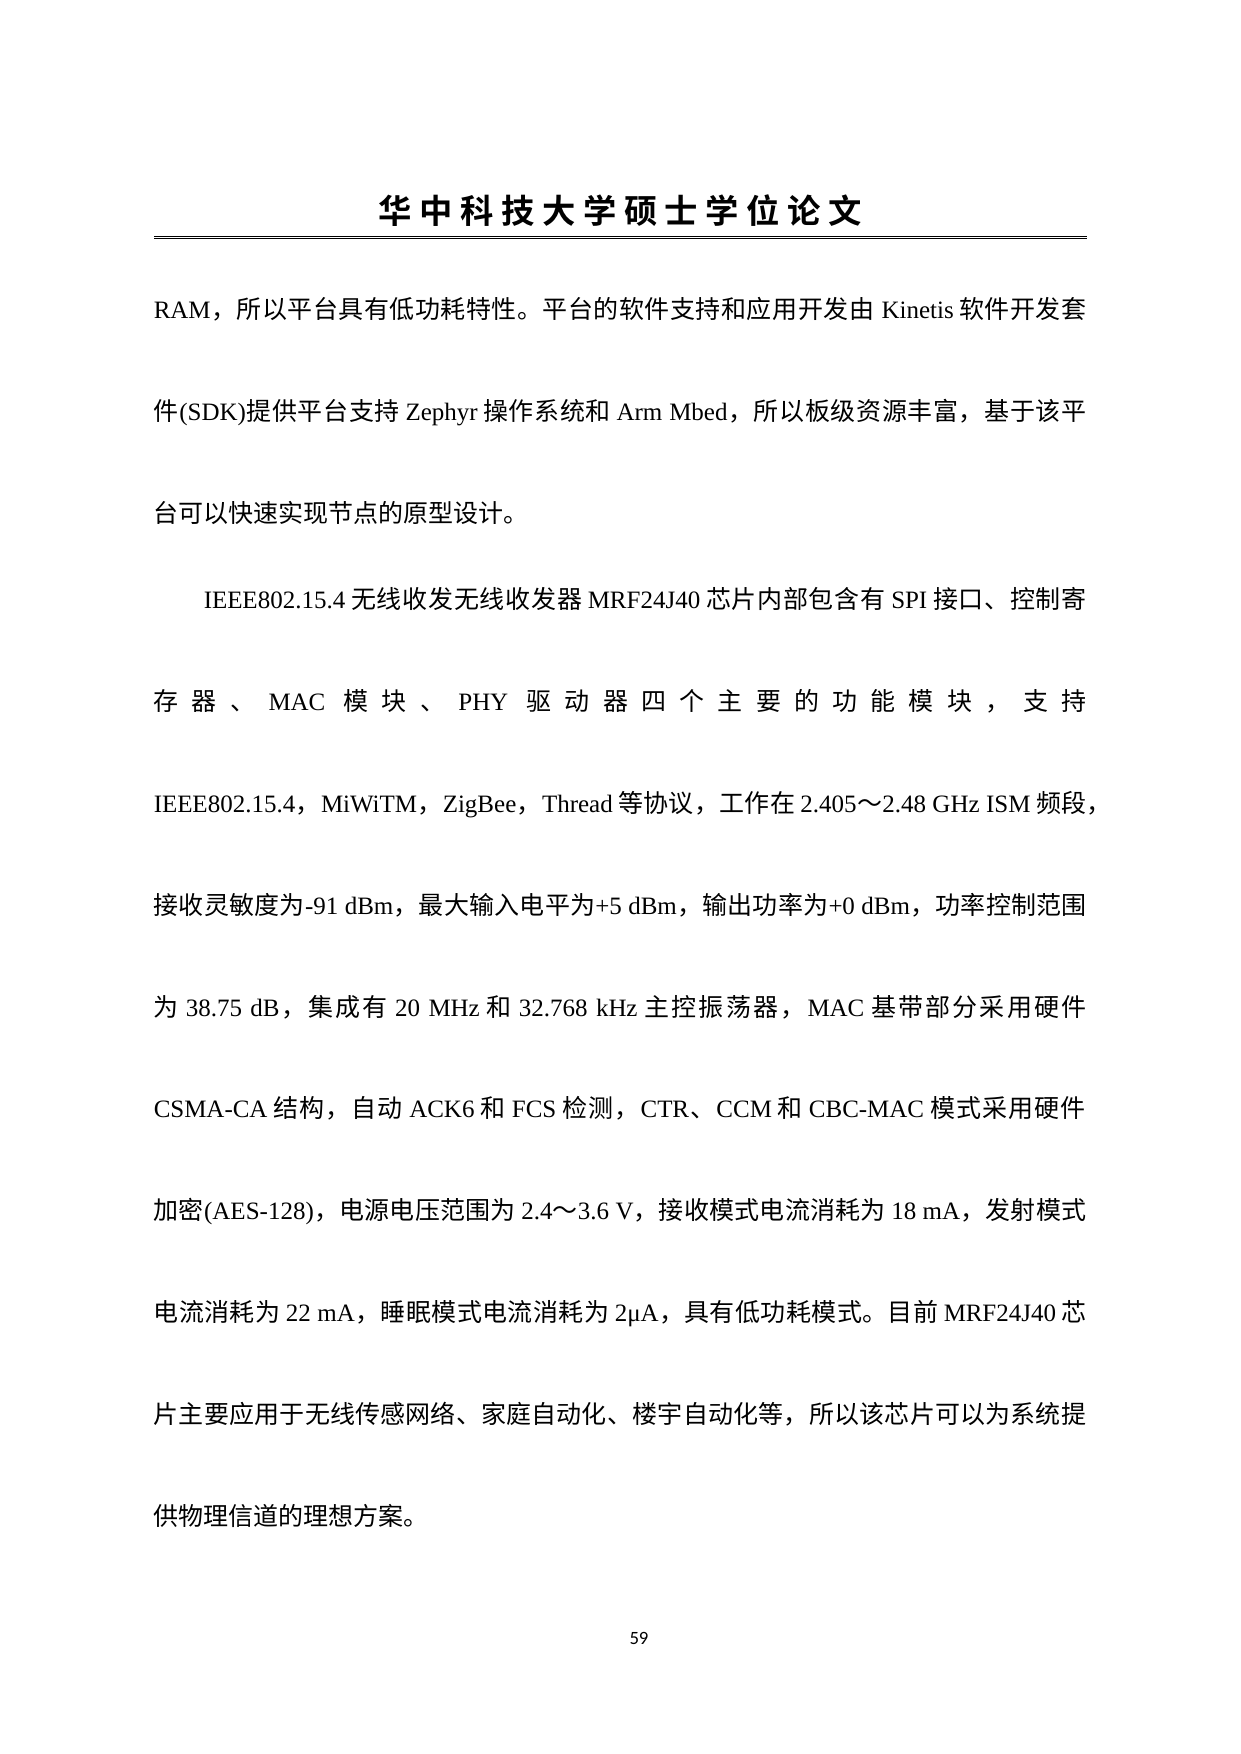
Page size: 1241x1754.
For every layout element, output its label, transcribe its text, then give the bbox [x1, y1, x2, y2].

text IEEE802.15.4无线收发无线收发器MRF24J40芯片内部包含有SPI接口、控制寄存器、MAC模块、PHY驱动器四个主要的功能模块，支持IEEE802.15.4，MiWiTM，ZigBee，Thread等协议，工作在2.405～2.48 GHz ISM频段，接收灵敏度为-91 dBm，最大输入电平为+5 dBm，输出功率为+0 dBm，功率控制范围为38.75 dB，集成有20 MHz和32.768 kHz主控振荡器，MAC基带部分采用硬件CSMA-CA结构，自动ACK6和FCS检测，CTR、CCM和CBC-MAC模式采用硬件加密(AES-128)，电源电压范围为2.4～3.6 V，接收模式电流消耗为18 mA，发射模式电流消耗为22 mA，睡眠模式电流消耗为2μA，具有低功耗模式。目前MRF24J40芯片主要应用于无线传感网络、家庭自动化、楼宇自动化等，所以该芯片可以为系统提供物理信道的理想方案。 [153, 564, 1087, 1548]
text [153, 274, 1087, 546]
